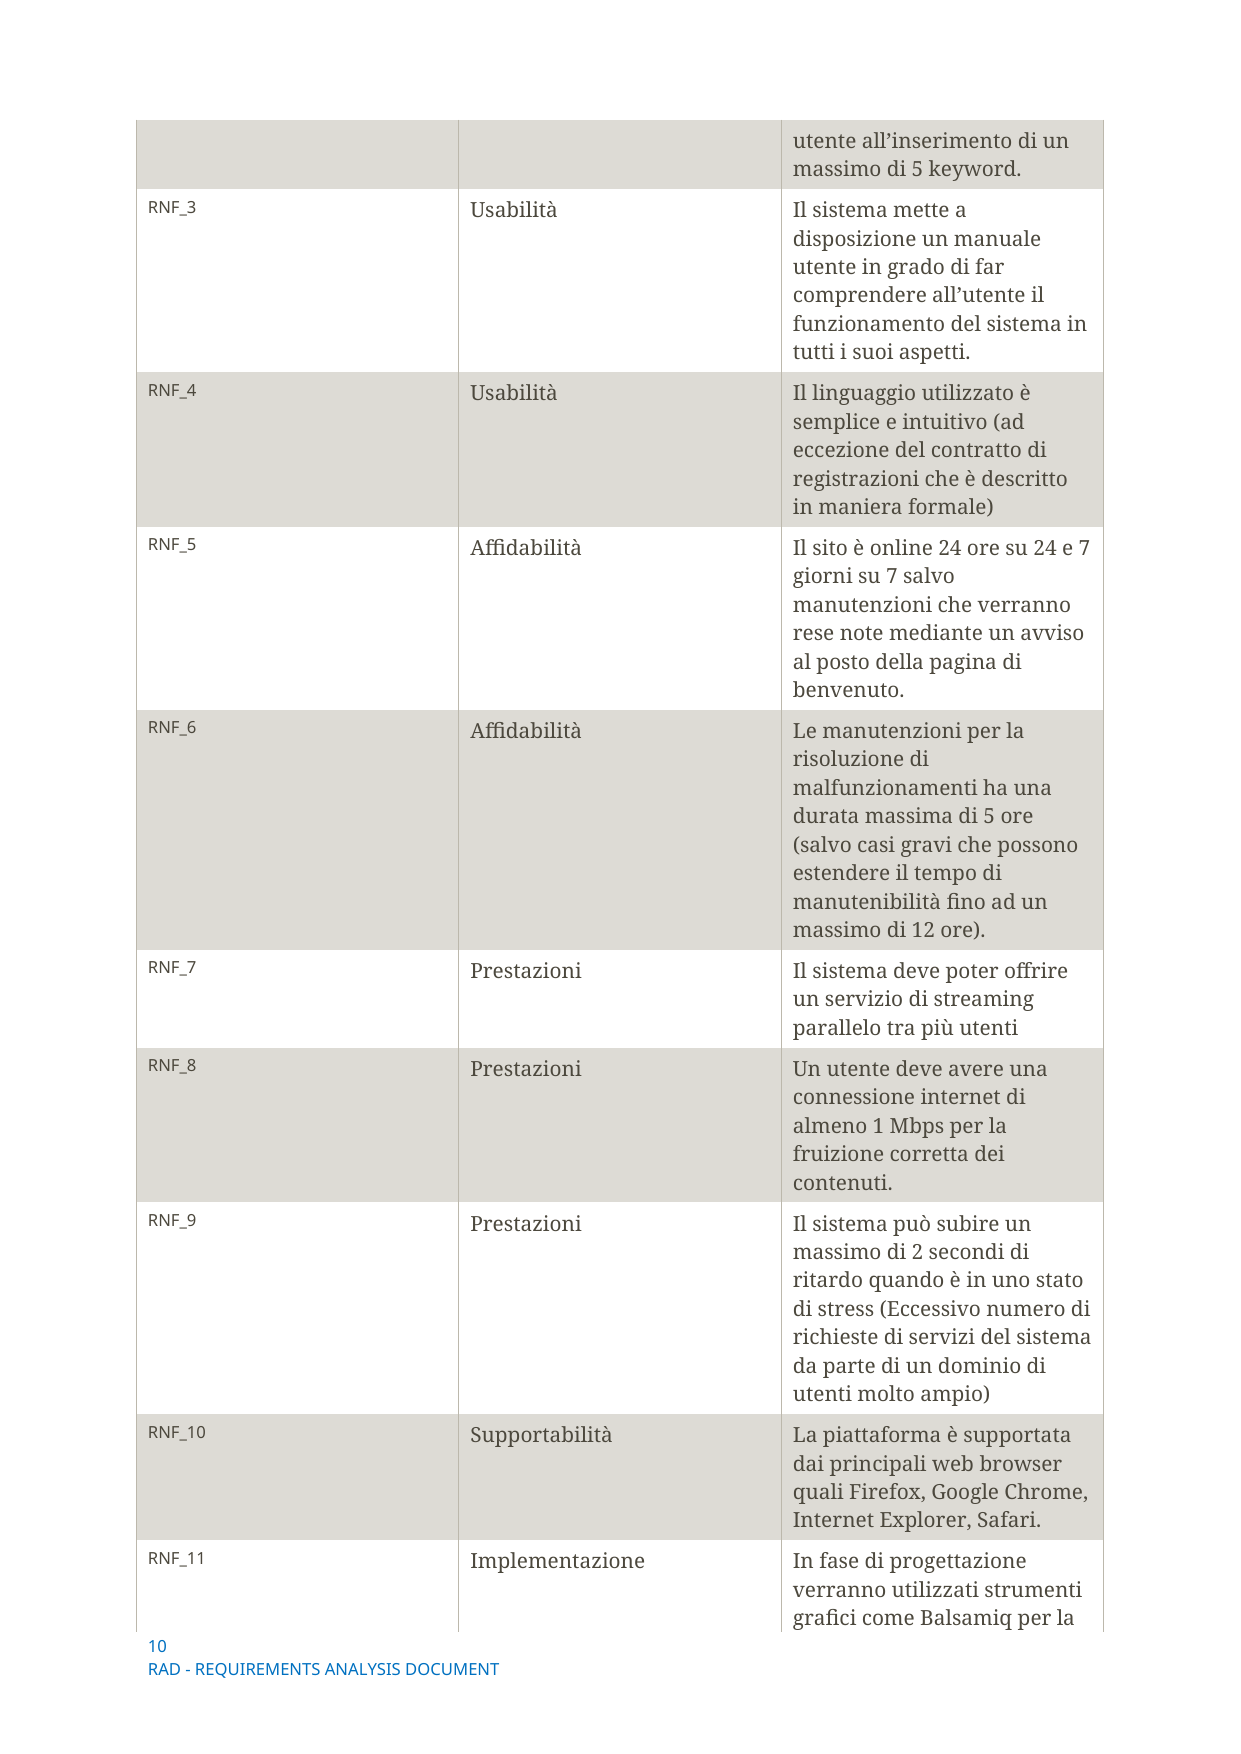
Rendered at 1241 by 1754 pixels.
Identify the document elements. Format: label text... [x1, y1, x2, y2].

table_cell Il sistema mette a disposizione un manuale utente in grado di far comprendere all’utente il funzionamento del sistema in tutti i suoi aspetti. [782, 189, 1103, 372]
table_cell La piattaforma è supportata dai principali web browser quali Firefox, Google Chrome, Internet Explorer, Safari. [782, 1414, 1103, 1540]
table_cell RNF_4 [137, 372, 458, 527]
table_cell RNF_11 [137, 1540, 458, 1632]
table_cell Affidabilità [459, 527, 781, 710]
table_cell Affidabilità [459, 710, 781, 950]
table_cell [782, 1540, 1103, 1632]
table_cell RNF_6 [137, 710, 458, 950]
table_cell Le manutenzioni per la risoluzione di malfunzionamenti ha una durata massima di 5 ore (salvo casi gravi che possono estendere il tempo di manutenibilità fino ad un massimo di 12 ore). [782, 710, 1103, 950]
table_cell Il sito è online 24 ore su 24 e 7 giorni su 7 salvo manutenzioni che verranno rese note mediante un avviso al posto della pagina di benvenuto. [782, 527, 1103, 710]
table_cell RNF_8 [137, 1048, 458, 1202]
table_cell RNF_2 [137, 120, 458, 189]
table_cell Supportabilità [459, 1414, 781, 1540]
table_cell RNF_3 [137, 189, 458, 372]
table_cell Prestazioni [459, 1048, 781, 1202]
table_cell Il sistema può subire un massimo di 2 secondi di ritardo quando è in uno stato di stress (Eccessivo numero di richieste di servizi del sistema da parte di un dominio di utenti molto ampio) [782, 1203, 1103, 1414]
table_cell Prestazioni [459, 1203, 781, 1414]
table_cell Usabilità [459, 189, 781, 372]
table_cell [782, 120, 1103, 189]
table_cell RNF_5 [137, 527, 458, 710]
table_cell Il linguaggio utilizzato è semplice e intuitivo (ad eccezione del contratto di registrazioni che è descritto in maniera formale) [782, 372, 1103, 527]
table_cell RNF_9 [137, 1203, 458, 1414]
table_cell RNF_7 [137, 950, 458, 1048]
table_cell RNF_10 [137, 1414, 458, 1540]
table_cell Un utente deve avere una connessione internet di almeno 1 Mbps per la fruizione corretta dei contenuti. [782, 1048, 1103, 1202]
table_cell Il sistema deve poter offrire un servizio di streaming parallelo tra più utenti [782, 950, 1103, 1048]
table_cell Usabilità [459, 372, 781, 527]
table_cell Usabilità [459, 120, 781, 189]
table_cell Prestazioni [459, 950, 781, 1048]
table_cell Implementazione [459, 1540, 781, 1632]
